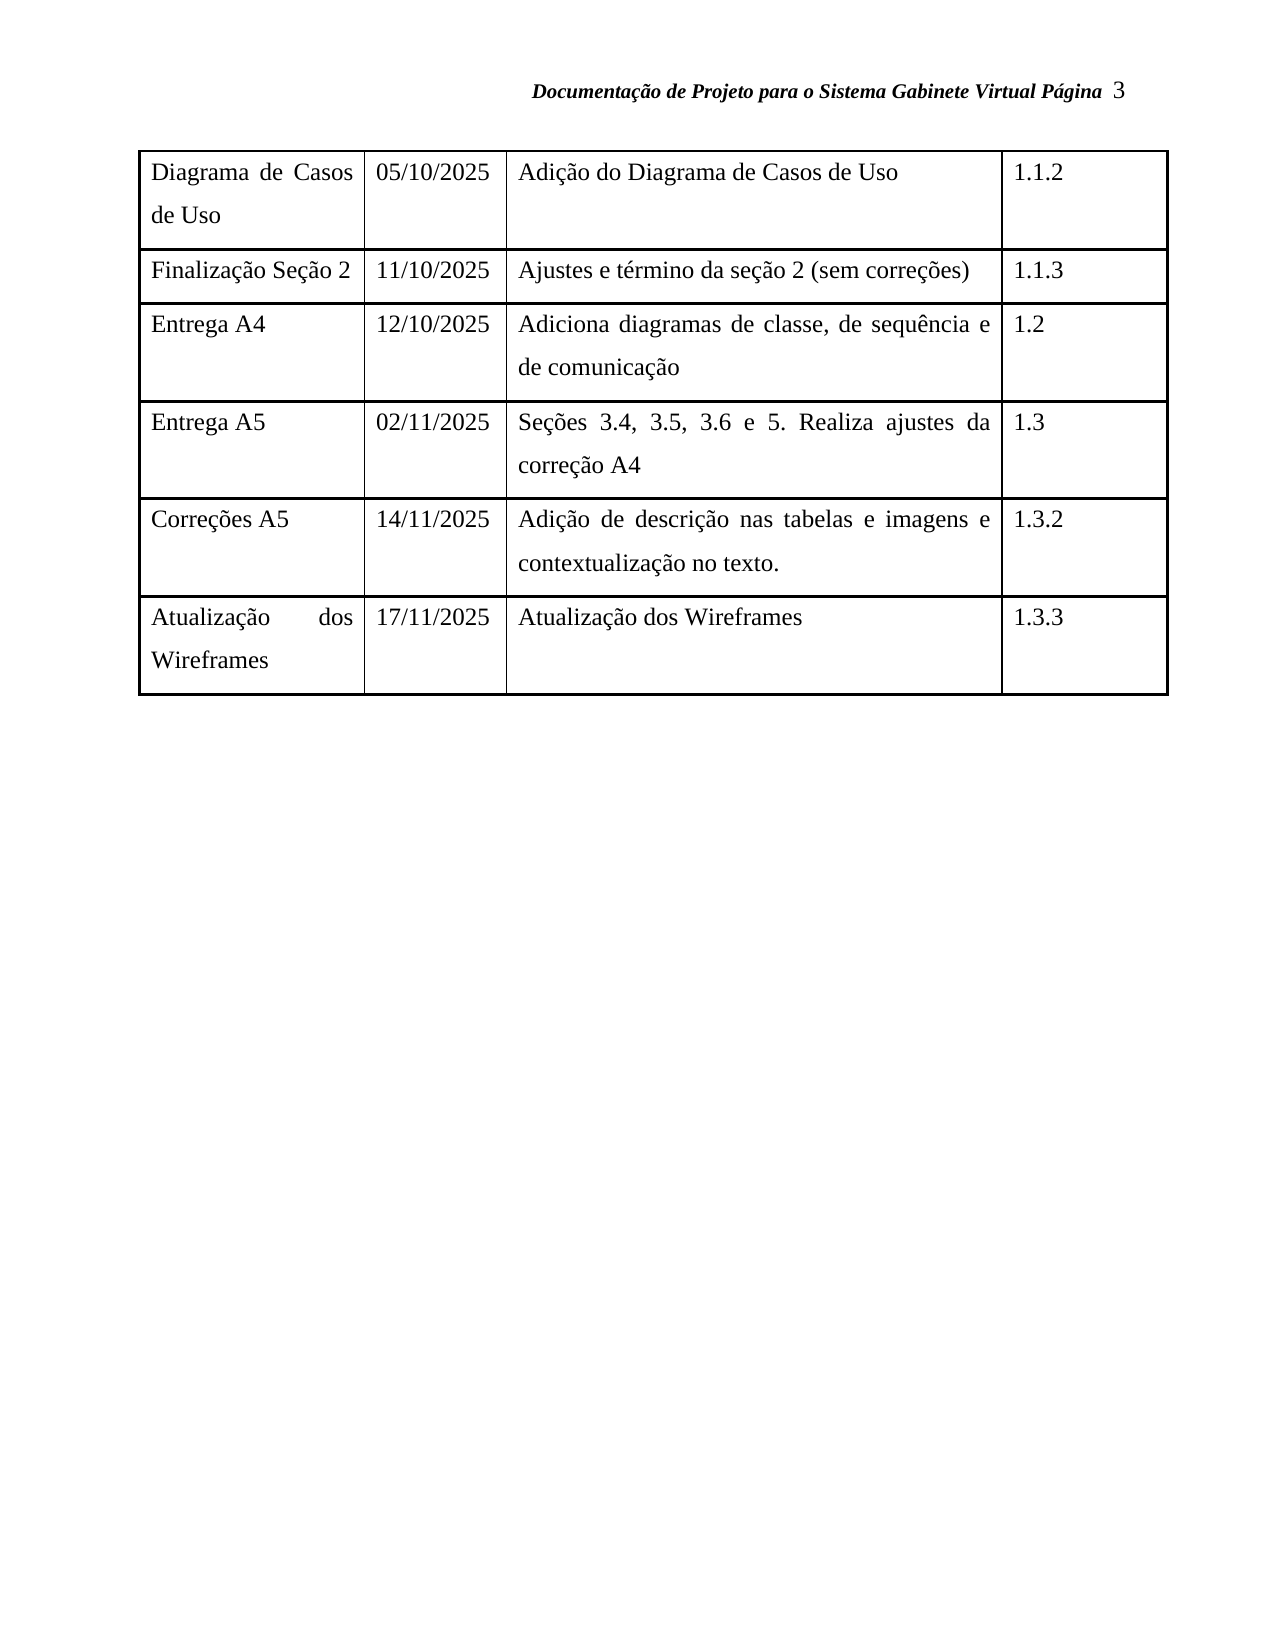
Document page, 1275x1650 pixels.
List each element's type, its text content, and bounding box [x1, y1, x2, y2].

table_cell 11/10/2025 [365, 251, 506, 302]
table_cell 1.3 [1003, 403, 1166, 497]
table_cell Diagrama de Casos de Uso [141, 152, 364, 248]
table_cell 02/11/2025 [365, 403, 506, 497]
table_cell Seções 3.4, 3.5, 3.6 e 5. Realiza ajustes da correção A4 [507, 403, 1001, 497]
table_cell Finalização Seção 2 [141, 251, 364, 302]
table_cell Adição do Diagrama de Casos de Uso [507, 152, 1001, 248]
table_cell 14/11/2025 [365, 500, 506, 595]
table_cell Entrega A5 [141, 403, 364, 497]
table_cell Correções A5 [141, 500, 364, 595]
table_cell Atualização dos Wireframes [141, 598, 364, 692]
table_cell Entrega A4 [141, 305, 364, 400]
table_cell 1.1.2 [1003, 152, 1166, 248]
table_cell 17/11/2025 [365, 598, 506, 692]
table_cell Atualização dos Wireframes [507, 598, 1001, 692]
table_cell 05/10/2025 [365, 152, 506, 248]
table_cell 12/10/2025 [365, 305, 506, 400]
table_cell 1.2 [1003, 305, 1166, 400]
table_cell 1.3.3 [1003, 598, 1166, 692]
table_cell Adiciona diagramas de classe, de sequência e de comunicação [507, 305, 1001, 400]
table_cell Adição de descrição nas tabelas e imagens e contextualização no texto. [507, 500, 1001, 595]
table_cell 1.3.2 [1003, 500, 1166, 595]
table_cell 1.1.3 [1003, 251, 1166, 302]
table_cell Ajustes e término da seção 2 (sem correções) [507, 251, 1001, 302]
